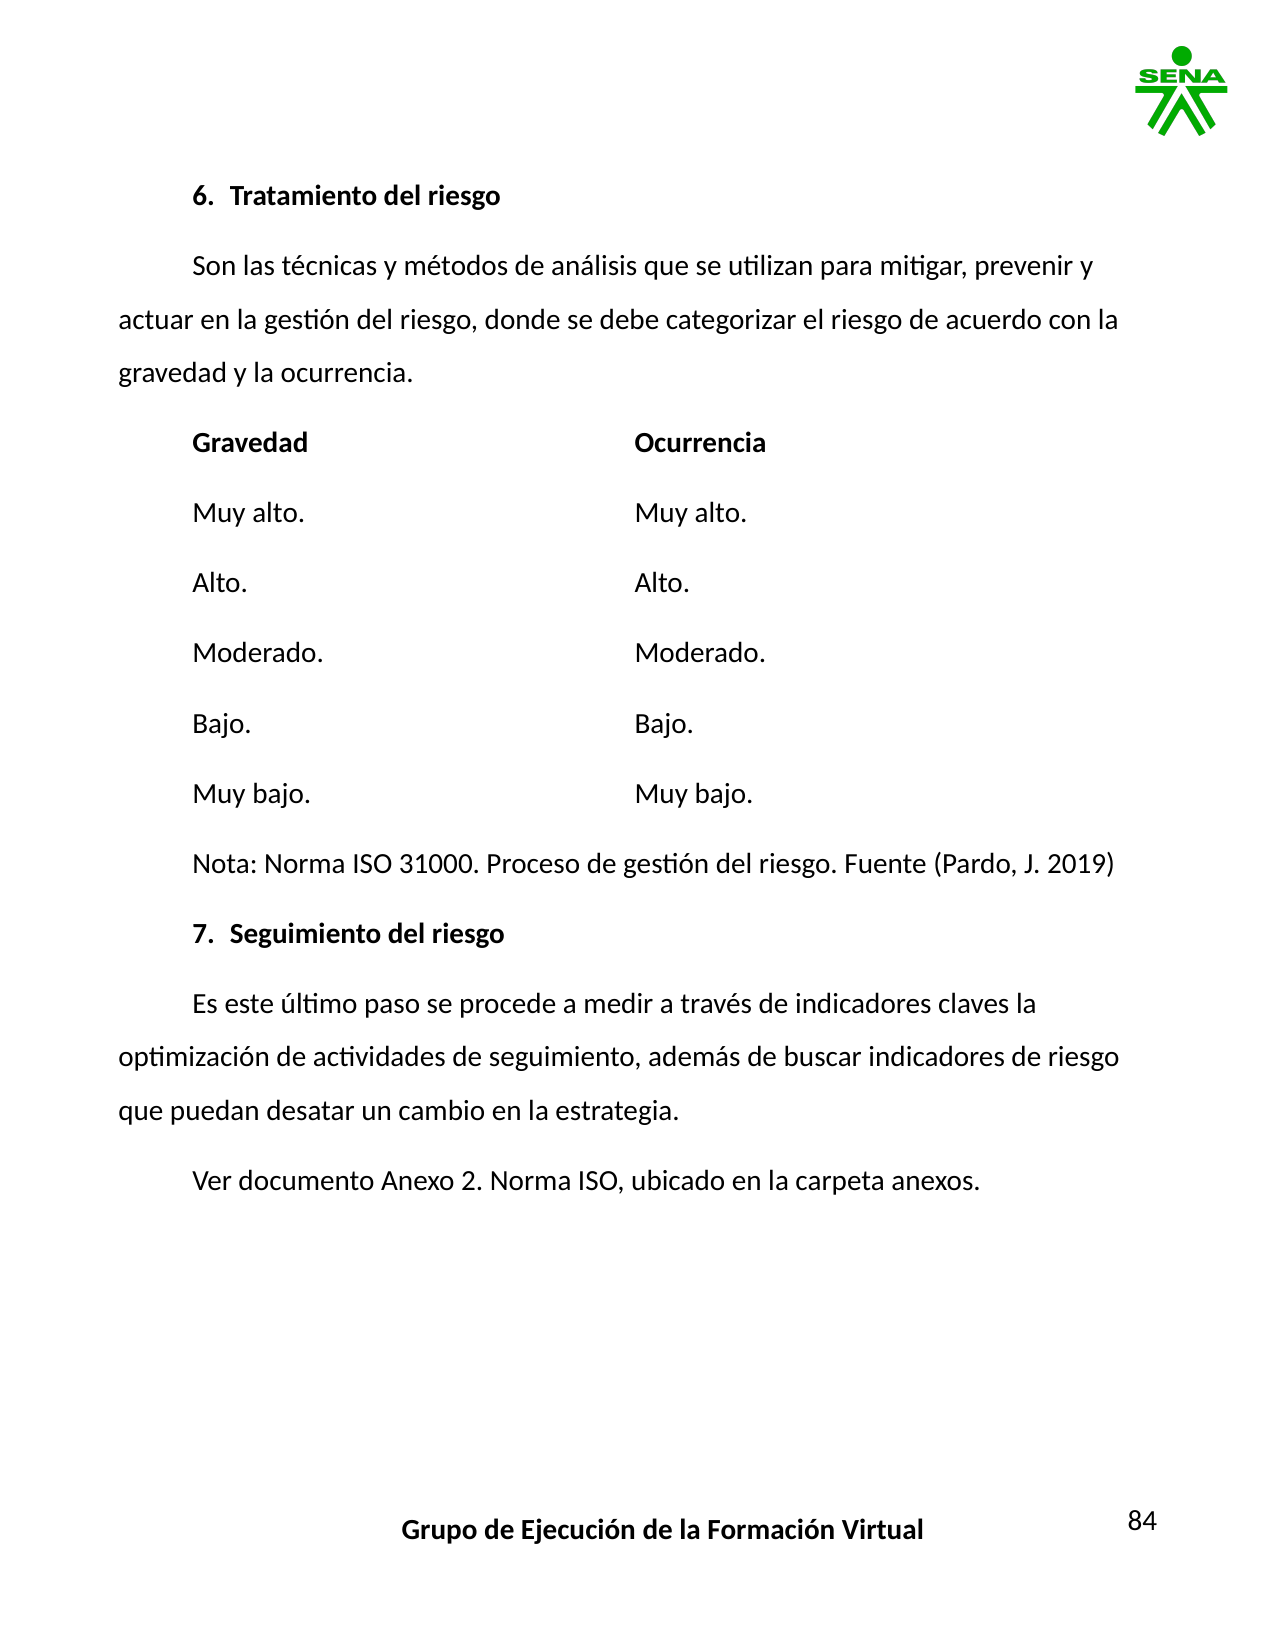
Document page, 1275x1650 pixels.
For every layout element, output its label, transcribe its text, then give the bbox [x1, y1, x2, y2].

text Muy alto. Muy alto. [118, 494, 1157, 530]
text Gravedad Ocurrencia [118, 424, 1157, 460]
text Son las técnicas y métodos de análisis que se utilizan para mitigar, prevenir y actuar en la gestión del riesgo, donde se debe categorizar el riesgo de acuerdo con la gravedad y la ocurrencia. [118, 247, 1157, 390]
list Seguimiento del riesgo [192, 915, 1157, 951]
text Es este último paso se procede a medir a través de indicadores claves la optimización de actividades de seguimiento, además de buscar indicadores de riesgo que puedan desatar un cambio en la estrategia. [118, 985, 1157, 1128]
text Moderado. Moderado. [118, 634, 1157, 670]
picture [1135, 46, 1228, 136]
text Bajo. Bajo. [118, 705, 1157, 740]
list Tratamiento del riesgo [192, 177, 1157, 213]
text Alto. Alto. [118, 564, 1157, 600]
text Ver documento Anexo 2. Norma ISO, ubicado en la carpeta anexos. [118, 1162, 1157, 1198]
text Muy bajo. Muy bajo. [118, 775, 1157, 810]
text Nota: Norma ISO 31000. Proceso de gestión del riesgo. Fuente (Pardo, J. 2019) [118, 845, 1157, 881]
